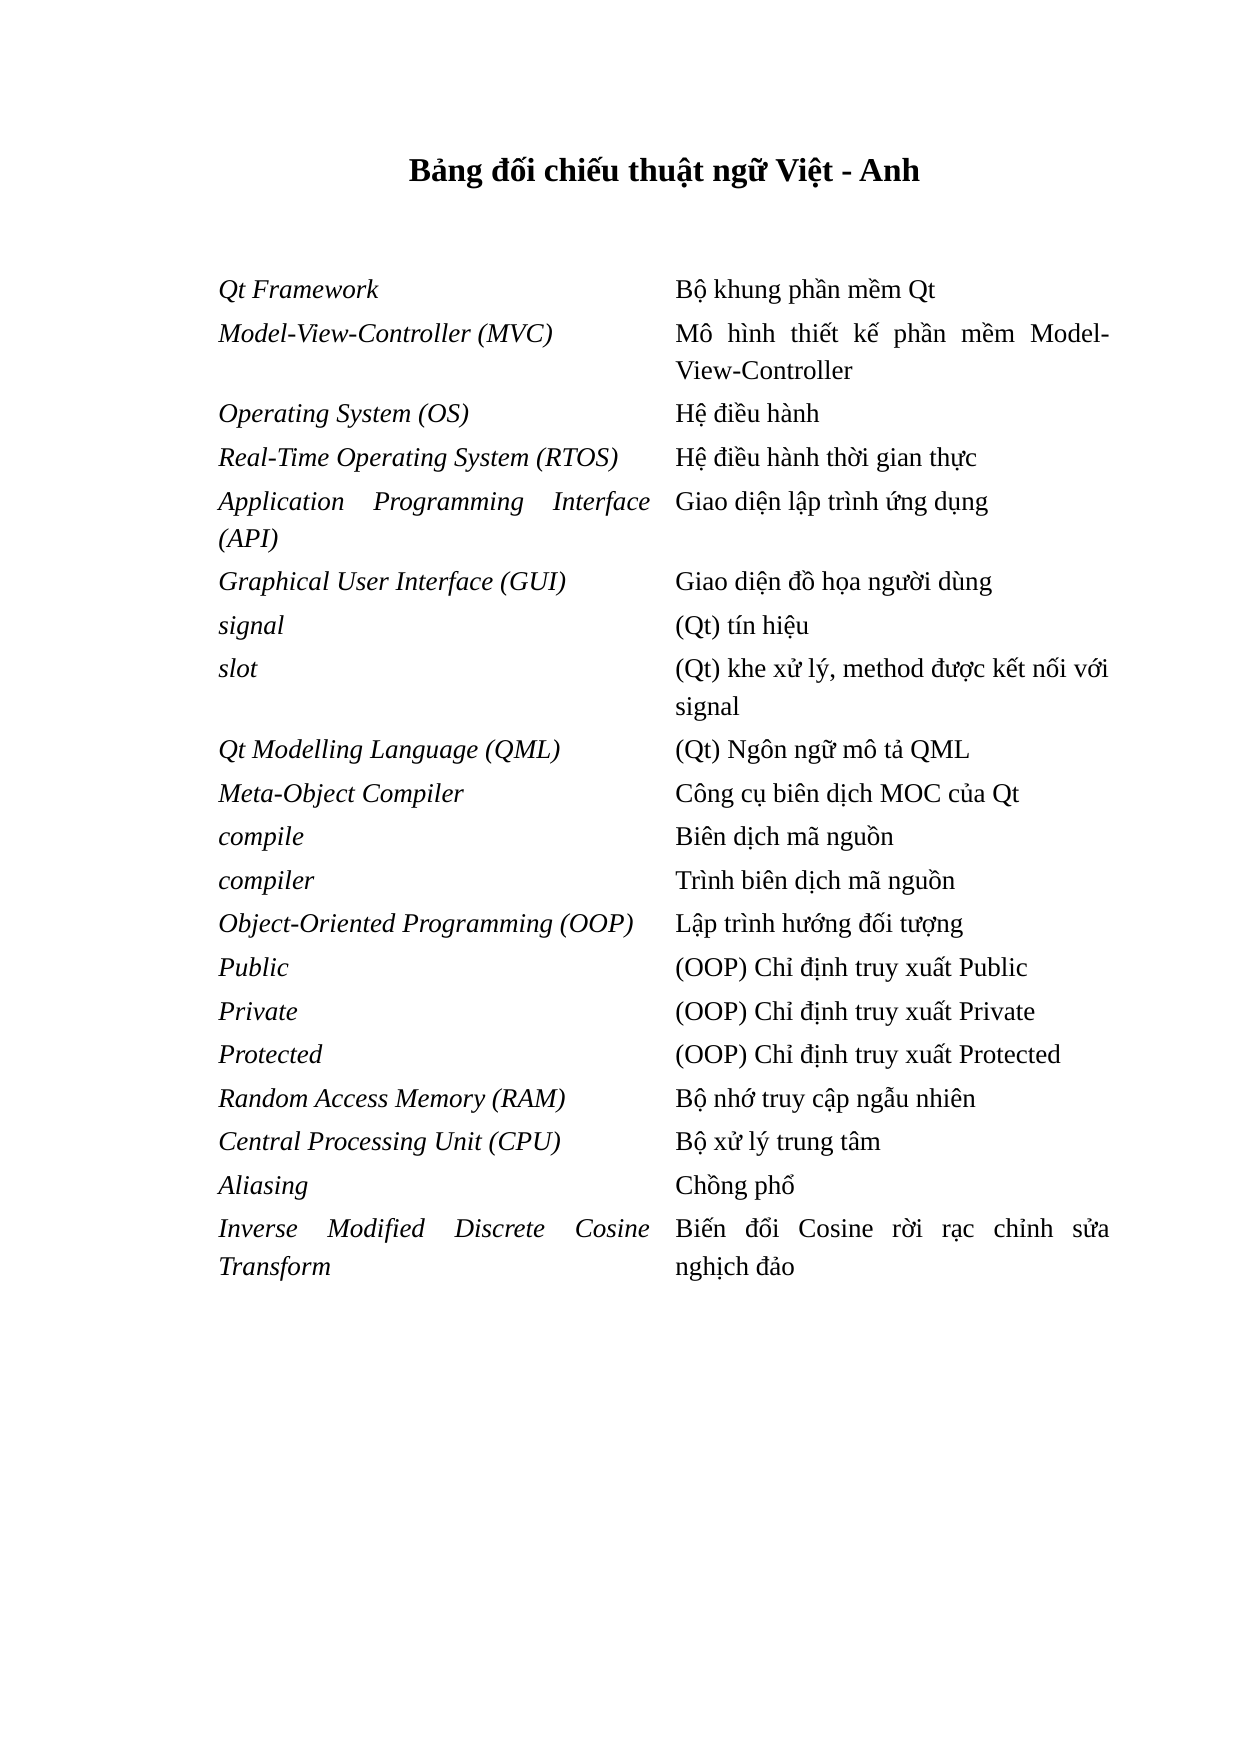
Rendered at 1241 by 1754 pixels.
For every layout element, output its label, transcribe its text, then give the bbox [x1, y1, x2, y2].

table_header Qt Framework [207, 270, 664, 313]
table_cell Hệ điều hành [664, 394, 1121, 438]
table_cell Giao diện lập trình ứng dụng [664, 481, 1121, 562]
table_cell Meta-Object Compiler [207, 774, 664, 817]
table_cell (Qt) tín hiệu [664, 606, 1121, 649]
table_cell (OOP) Chỉ định truy xuất Private [664, 991, 1121, 1035]
table_cell Mô hình thiết kế phần mềm Model-View-Controller [664, 314, 1121, 394]
table_cell Công cụ biên dịch MOC của Qt [664, 774, 1121, 817]
table_cell (OOP) Chỉ định truy xuất Public [664, 948, 1121, 991]
table_cell slot [207, 649, 664, 730]
table_cell Public [207, 948, 664, 991]
table_cell Hệ điều hành thời gian thực [664, 438, 1121, 481]
table_cell signal [207, 606, 664, 649]
table_cell Chồng phổ [664, 1166, 1121, 1209]
table_cell compile [207, 817, 664, 861]
table_cell Inverse Modified Discrete Cosine Transform [207, 1209, 664, 1290]
table_cell (Qt) Ngôn ngữ mô tả QML [664, 730, 1121, 774]
table_cell Trình biên dịch mã nguồn [664, 861, 1121, 904]
table_cell (OOP) Chỉ định truy xuất Protected [664, 1035, 1121, 1078]
table_cell Random Access Memory (RAM) [207, 1079, 664, 1122]
table_cell Giao diện đồ họa người dùng [664, 562, 1121, 606]
table_cell compiler [207, 861, 664, 904]
table_cell Bộ xử lý trung tâm [664, 1122, 1121, 1166]
table_cell Qt Modelling Language (QML) [207, 730, 664, 774]
table_cell Private [207, 991, 664, 1035]
table_cell Model-View-Controller (MVC) [207, 314, 664, 394]
table_cell Biến đổi Cosine rời rạc chỉnh sửa nghịch đảo [664, 1209, 1121, 1290]
table_cell (Qt) khe xử lý, method được kết nối với signal [664, 649, 1121, 730]
table_cell Lập trình hướng đối tượng [664, 904, 1121, 948]
table_cell Aliasing [207, 1166, 664, 1209]
table_cell Central Processing Unit (CPU) [207, 1122, 664, 1166]
table_cell Real-Time Operating System (RTOS) [207, 438, 664, 481]
text Bảng đối chiếu thuật ngữ Việt - Anh [207, 150, 1122, 188]
table_cell Protected [207, 1035, 664, 1078]
table_cell Object-Oriented Programming (OOP) [207, 904, 664, 948]
table_cell Graphical User Interface (GUI) [207, 562, 664, 606]
table_cell Bộ nhớ truy cập ngẫu nhiên [664, 1079, 1121, 1122]
table_cell Operating System (OS) [207, 394, 664, 438]
table_cell Biên dịch mã nguồn [664, 817, 1121, 861]
table_cell Application Programming Interface (API) [207, 481, 664, 562]
table_header Bộ khung phần mềm Qt [664, 270, 1121, 313]
